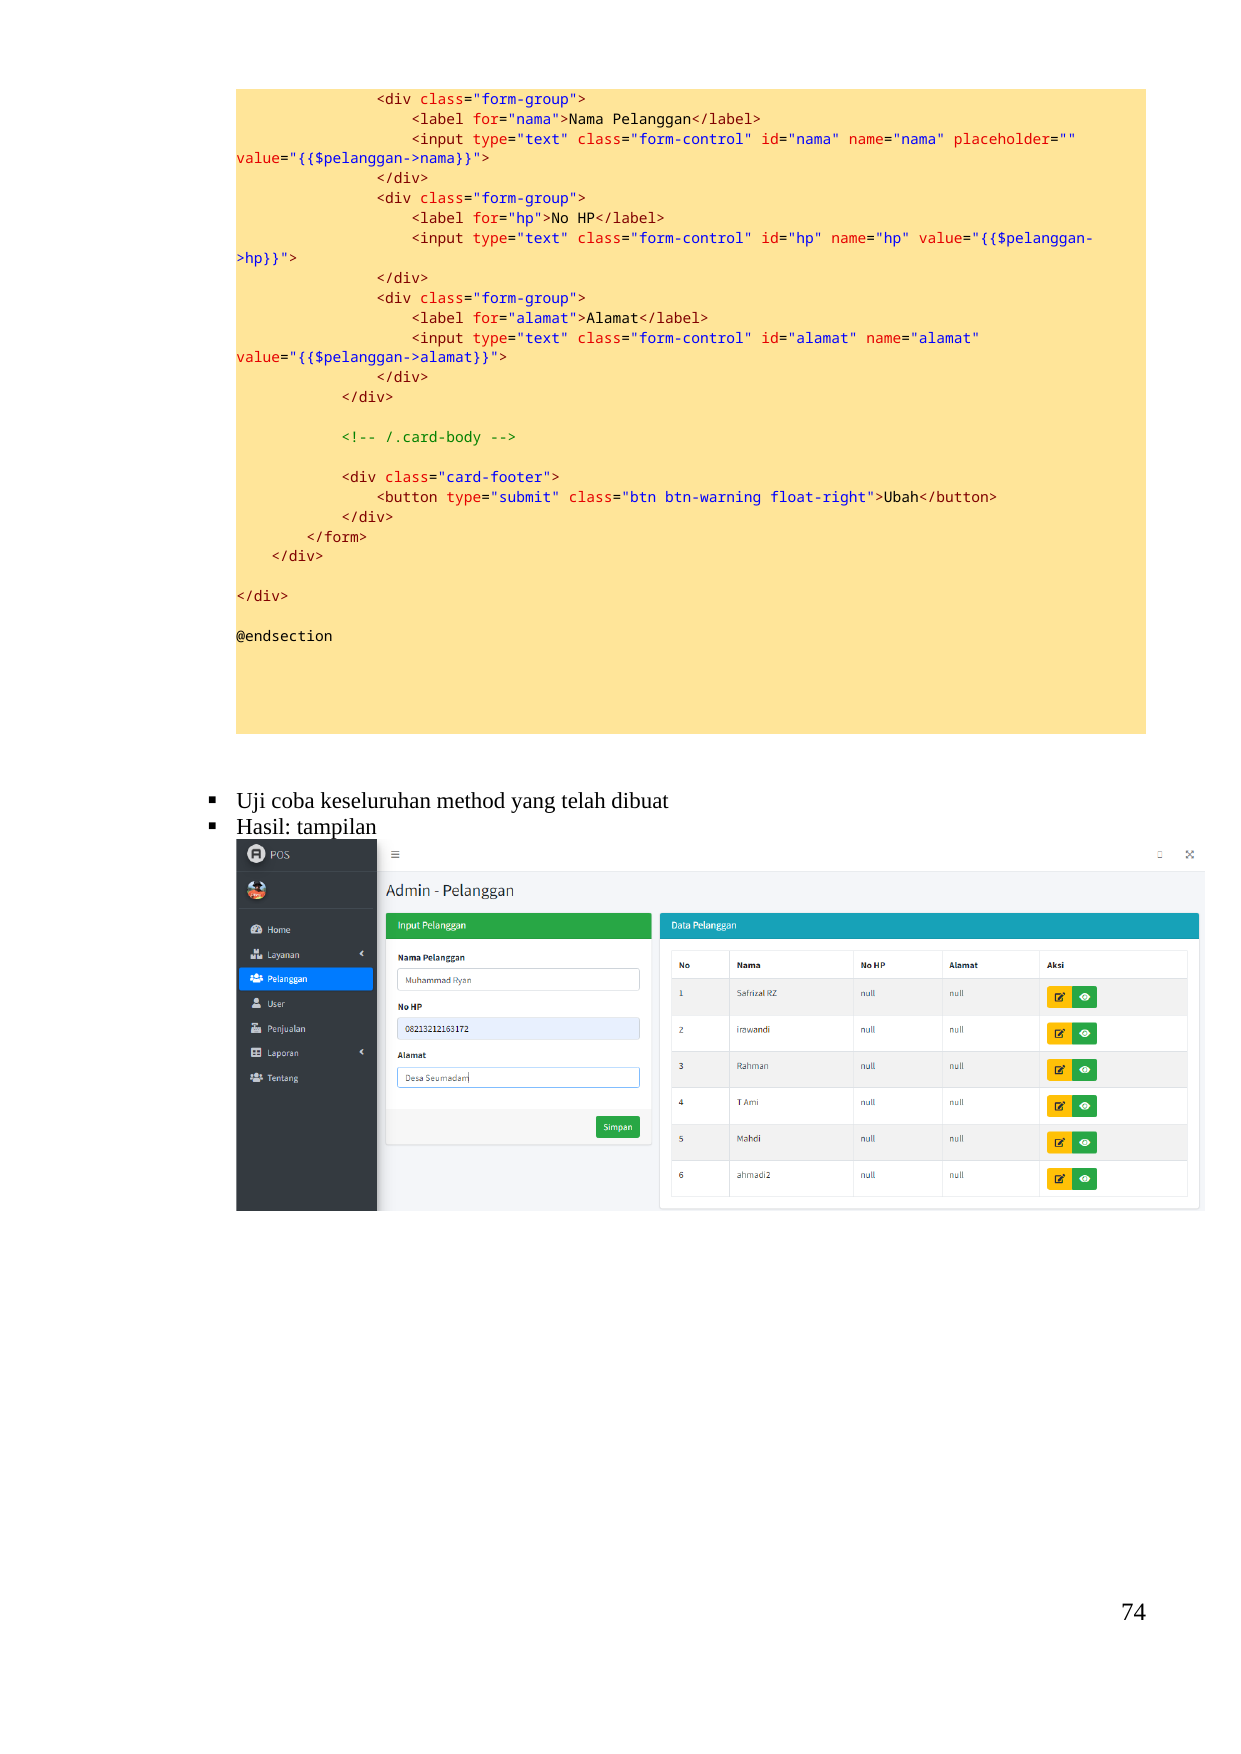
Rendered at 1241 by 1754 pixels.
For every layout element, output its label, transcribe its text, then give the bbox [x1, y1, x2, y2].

text </div> [236, 268, 1146, 288]
list Hasil: tampilan [207, 813, 1146, 839]
text </div> [236, 168, 1146, 188]
text <div class="card-footer"> [236, 467, 1146, 487]
list Uji coba keseluruhan method yang telah dibuat [207, 787, 1146, 813]
text <label for="hp">No HP</label> [236, 208, 1146, 228]
text <div class="form-group"> [236, 89, 1146, 108]
text <input type="text" class="form-control" id="alamat" name="alamat" value="{{$pelanggan->alamat}}"> [236, 327, 1146, 367]
text </form> [236, 526, 1146, 546]
text </div> [236, 546, 1146, 566]
text </div> [236, 506, 1146, 526]
text <input type="text" class="form-control" id="hp" name="hp" value="{{$pelanggan->hp}}"> [236, 228, 1146, 268]
text <button type="submit" class="btn btn-warning float-right">Ubah</button> [236, 487, 1146, 506]
text <div class="form-group"> [236, 188, 1146, 208]
text <!-- /.card-body --> [236, 427, 1146, 447]
text </div> [236, 387, 1146, 407]
text </div> [236, 367, 1146, 387]
text @endsection [236, 626, 1146, 646]
text <label for="alamat">Alamat</label> [236, 307, 1146, 327]
text <label for="nama">Nama Pelanggan</label> [236, 108, 1146, 128]
text <div class="form-group"> [236, 288, 1146, 307]
picture [236, 839, 1205, 1211]
text <input type="text" class="form-control" id="nama" name="nama" placeholder="" value="{{$pelanggan->nama}}"> [236, 128, 1146, 168]
text </div> [236, 586, 1146, 606]
